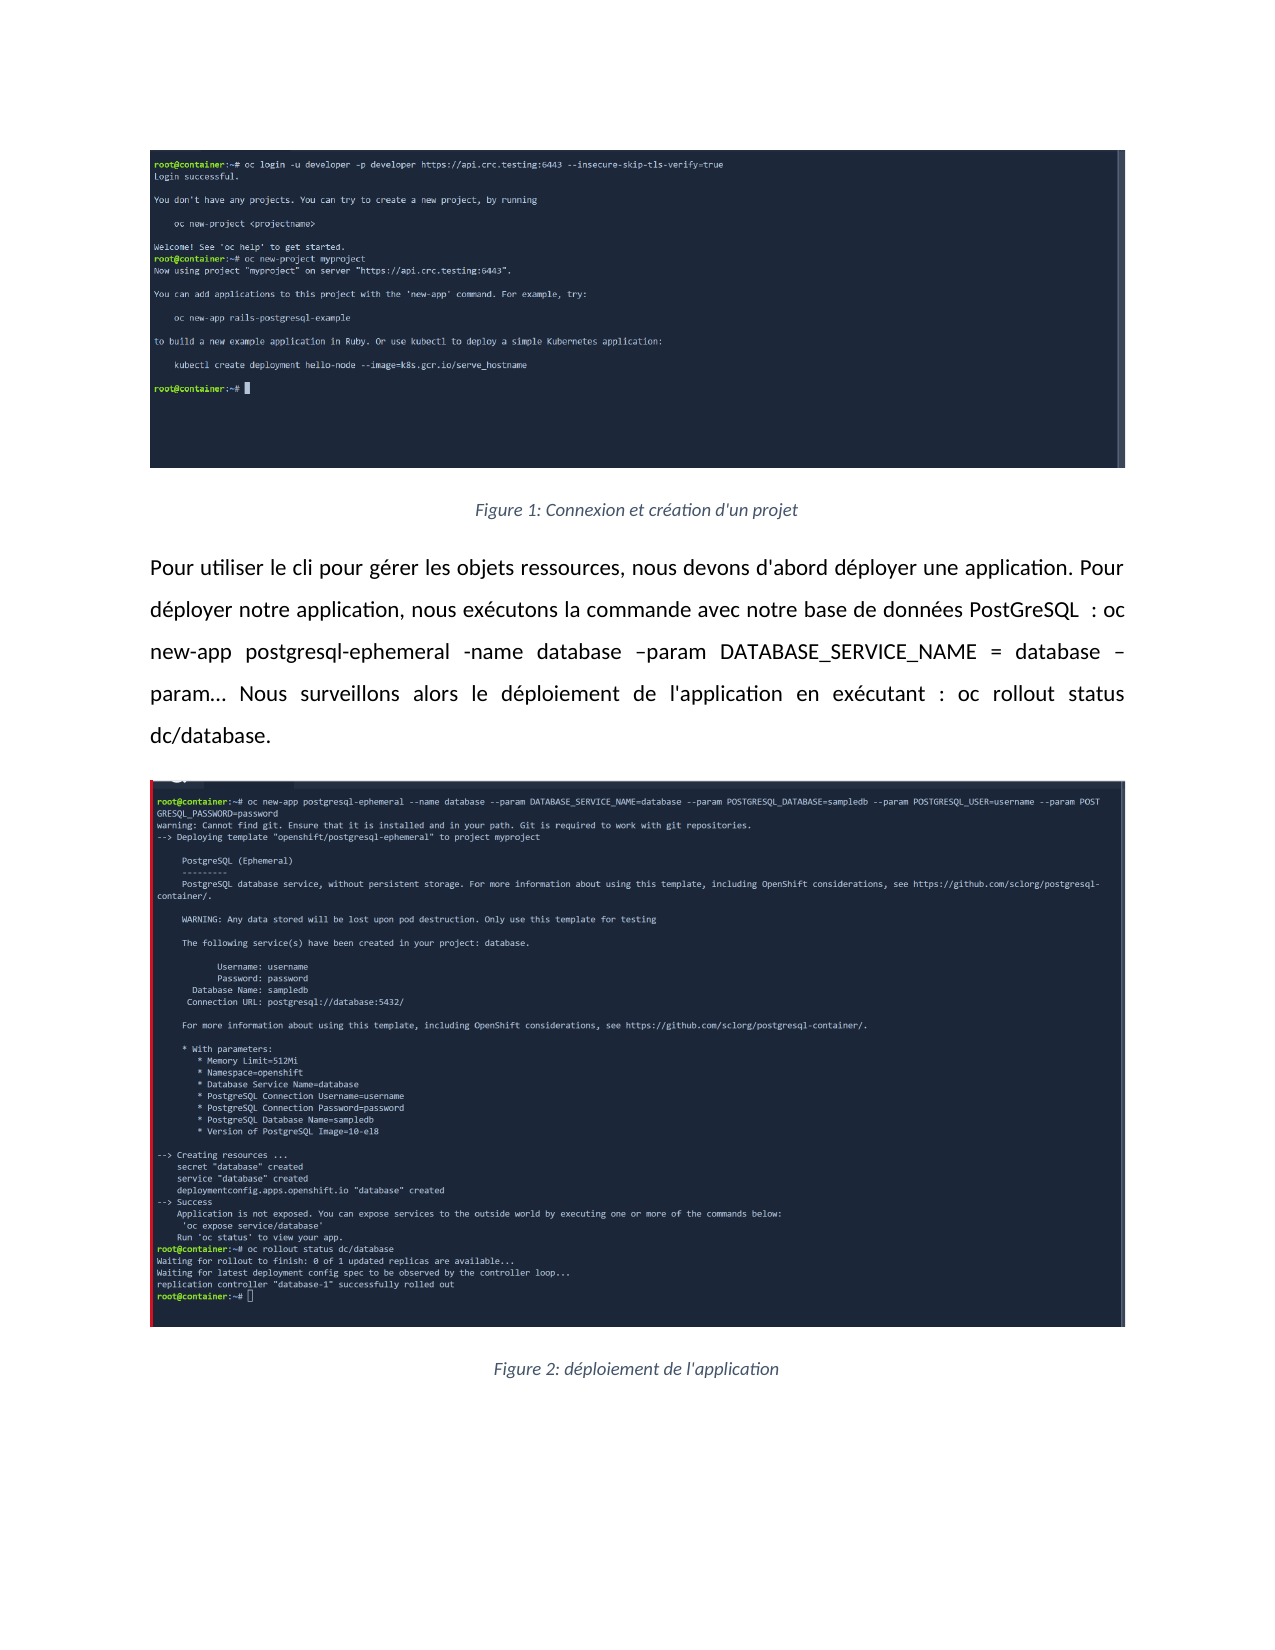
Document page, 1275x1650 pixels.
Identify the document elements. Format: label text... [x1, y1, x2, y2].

text Figure 2: déploiement de l'application [150, 1357, 1125, 1380]
text Pour utiliser le cli pour gérer les objets ressources, nous devons d'abord déployer une application. Pour déployer notre application, nous exécutons la commande avec notre base de données PostGreSQL : oc new-app postgresql-ephemeral -name database –param DATABASE_SERVICE_NAME = database –param… Nous surveillons alors le déploiement de l'application en exécutant : oc rollout status dc/database. [150, 553, 1125, 749]
text Figure 1: Connexion et création d'un projet [150, 498, 1125, 521]
picture [150, 150, 1125, 468]
picture [150, 780, 1125, 1327]
